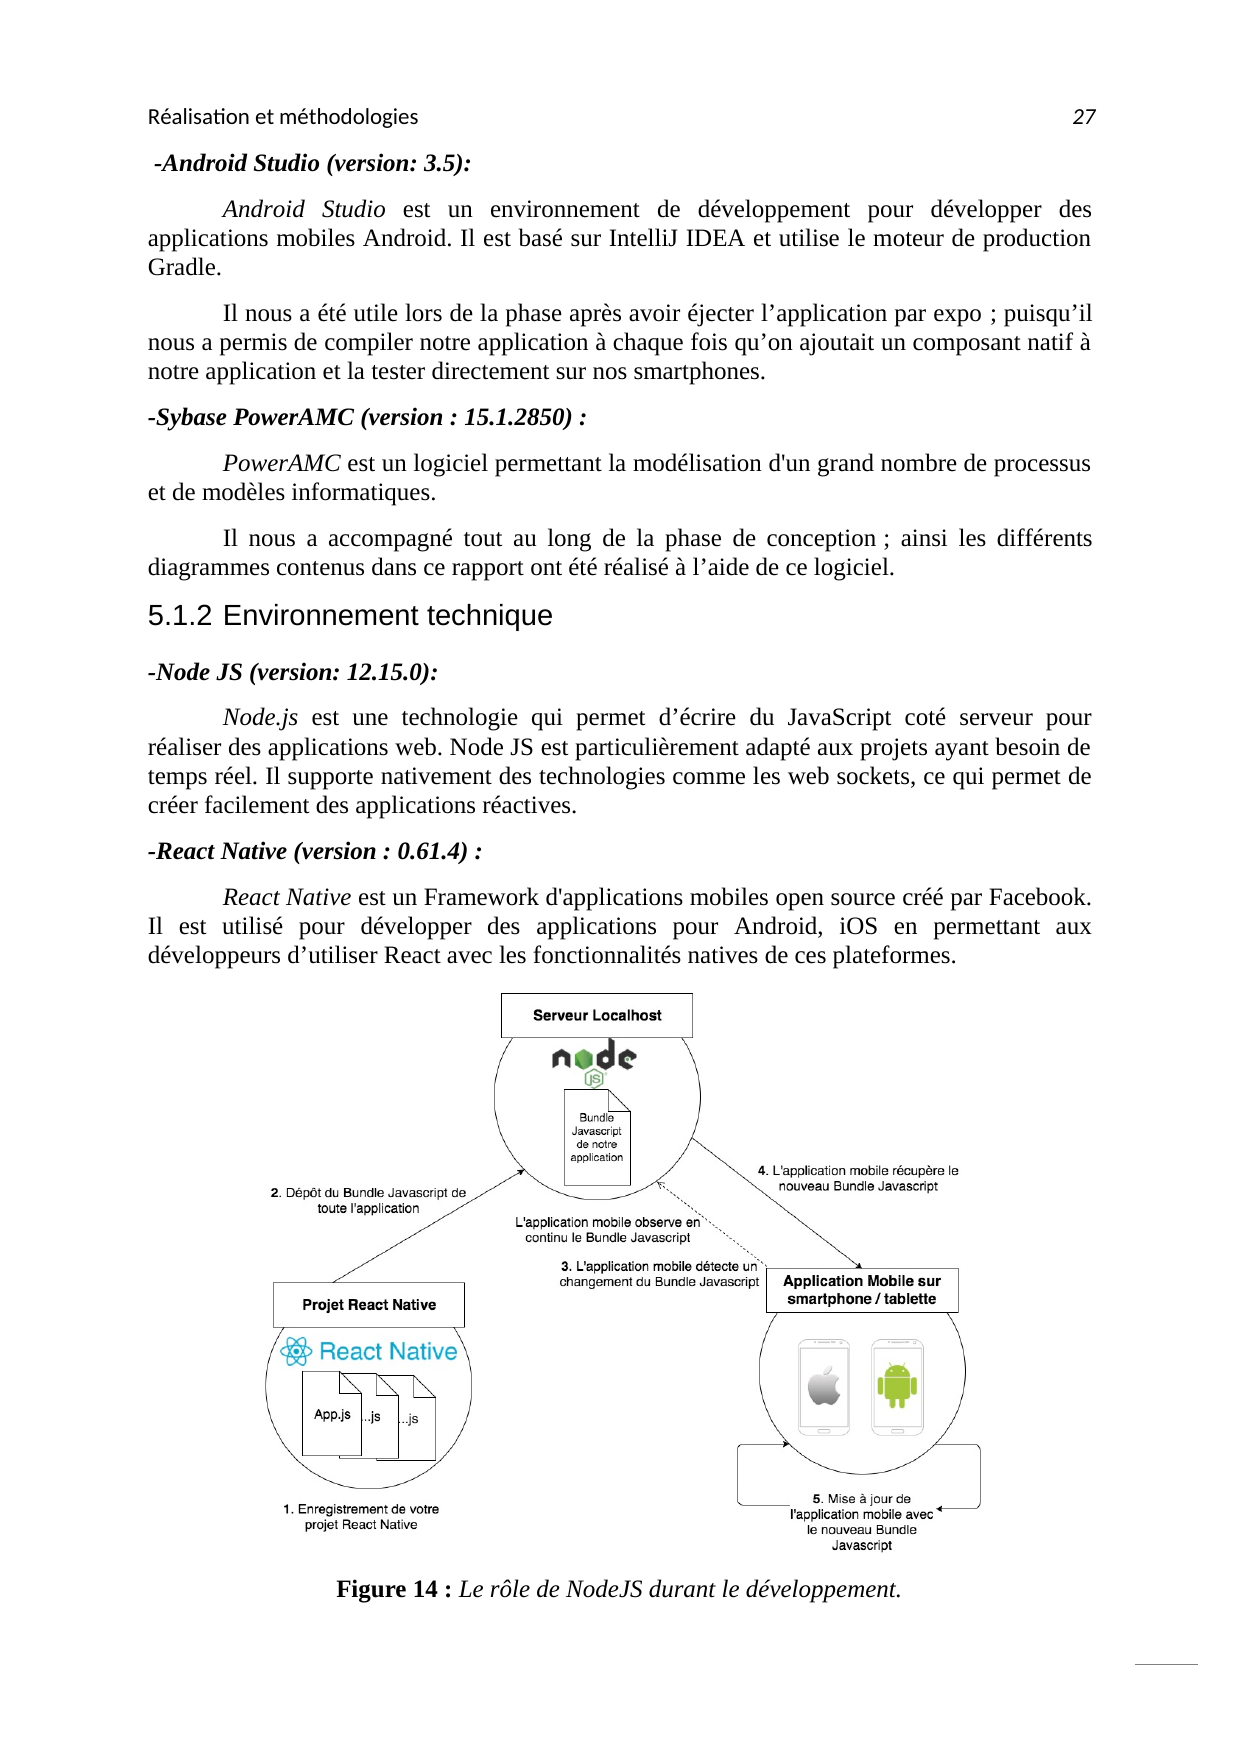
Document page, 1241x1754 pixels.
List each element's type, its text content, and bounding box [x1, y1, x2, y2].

text -Sybase PowerAMC (version : 15.1.2850) : [148, 402, 1093, 431]
text Environnement technique [148, 598, 1093, 631]
text React Native est un Framework d'applications mobiles open source créé par Facebook. Il est utilisé pour développer des applications pour Android, iOS en permettant aux développeurs d’utiliser React avec les fonctionnalités natives de ces plateformes. [148, 881, 1093, 969]
text Node.js est une technologie qui permet d’écrire du JavaScript coté serveur pour réaliser des applications web. Node JS est particulièrement adapté aux projets ayant besoin de temps réel. Il supporte nativement des technologies comme les web sockets, ce qui permet de créer facilement des applications réactives. [148, 702, 1093, 819]
text Il nous a été utile lors de la phase après avoir éjecter l’application par expo ; puisqu’il nous a permis de compiler notre application à chaque fois qu’on ajoutait un composant natif à notre application et la tester directement sur nos smartphones. [148, 298, 1093, 385]
text Il nous a accompagné tout au long de la phase de conception ; ainsi les différents diagrammes contenus dans ce rapport ont été réalisé à l’aide de ce logiciel. [148, 523, 1093, 581]
picture [254, 993, 986, 1553]
text Android Studio est un environnement de développement pour développer des applications mobiles Android. Il est basé sur IntelliJ IDEA et utilise le moteur de production Gradle. [148, 193, 1093, 281]
text -React Native (version : 0.61.4) : [148, 835, 1093, 864]
text Figure 14 : Le rôle de NodeJS durant le développement. [148, 1574, 1093, 1603]
text -Node JS (version: 12.15.0): [148, 656, 1093, 685]
text PowerAMC est un logiciel permettant la modélisation d'un grand nombre de processus et de modèles informatiques. [148, 448, 1093, 506]
text -Android Studio (version: 3.5): [148, 148, 1093, 177]
